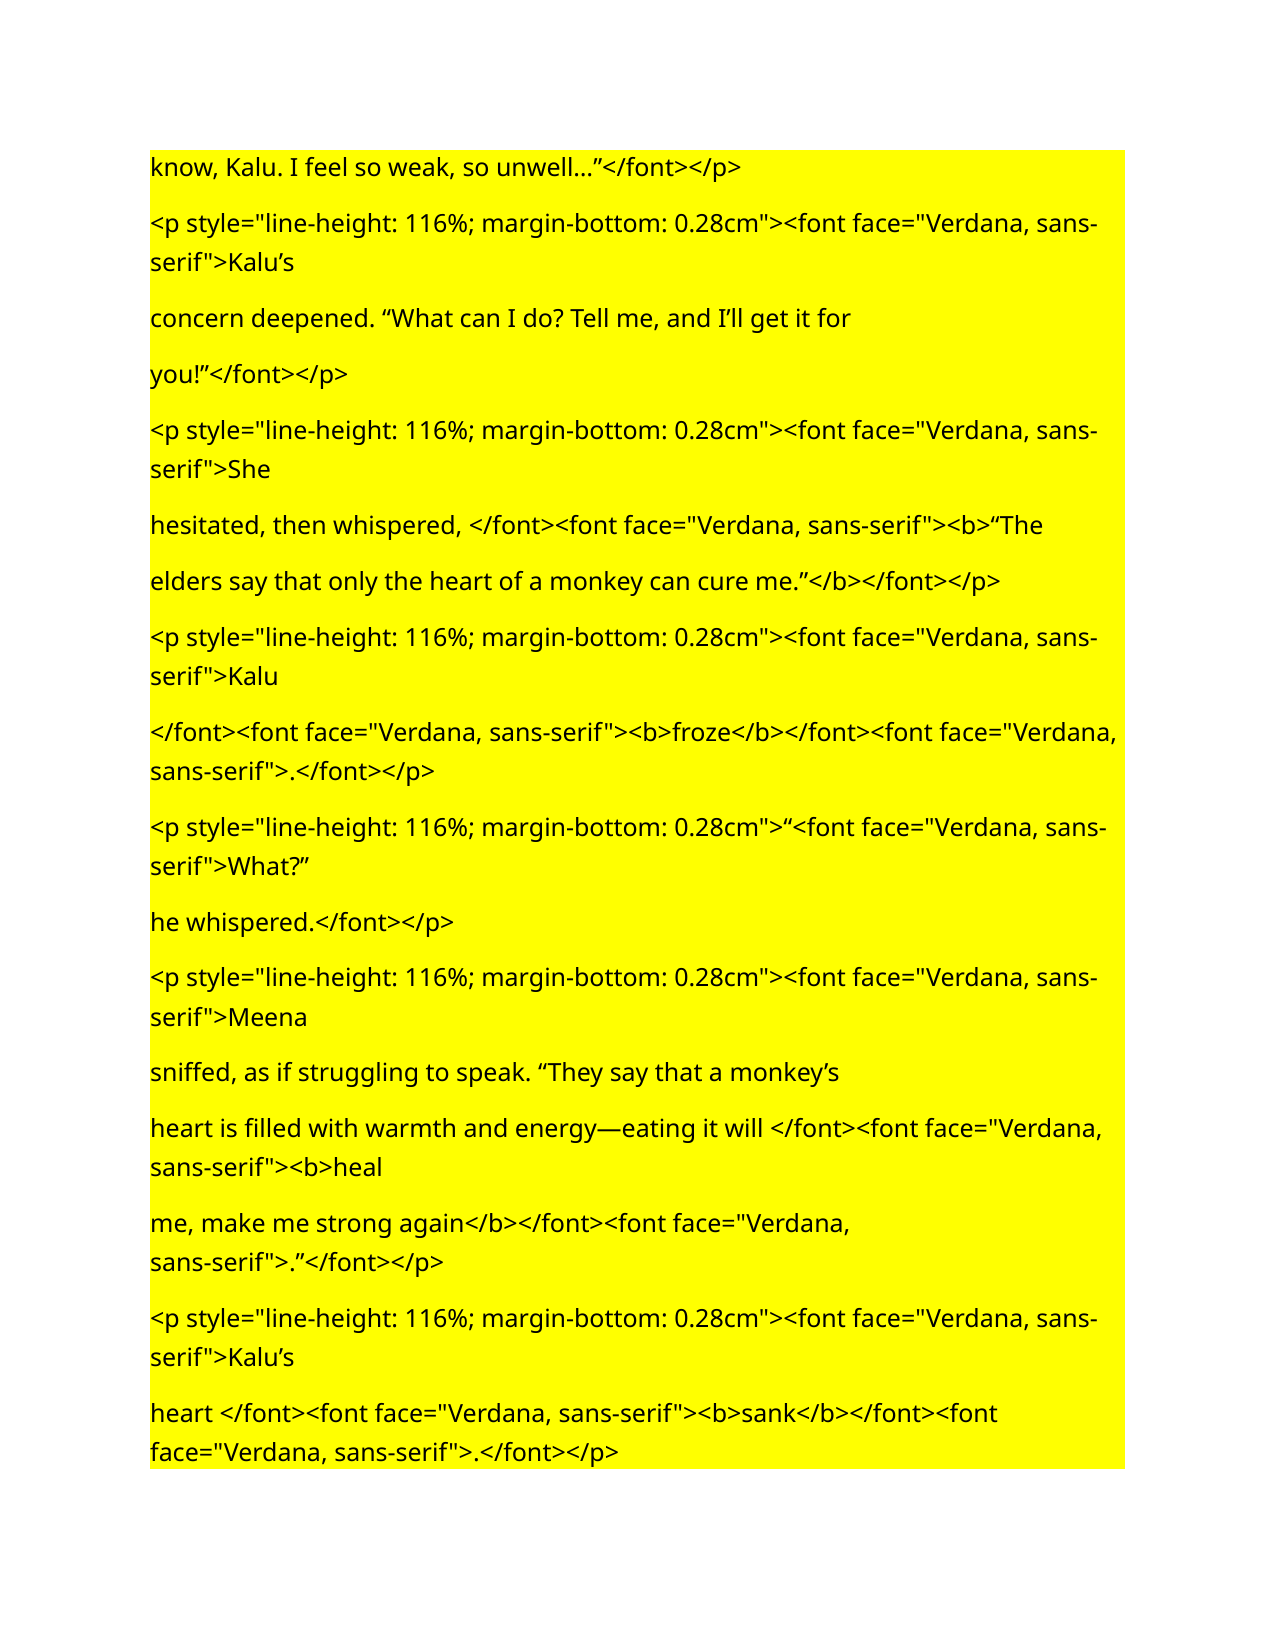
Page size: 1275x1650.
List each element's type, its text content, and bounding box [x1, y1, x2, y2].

text you!”</font></p> [150, 357, 1125, 391]
text <p style="line-height: 116%; margin-bottom: 0.28cm"><font face="Verdana, sans-serif">Kalu’s [150, 206, 1125, 279]
text know, Kalu. I feel so weak, so unwell…”</font></p> [150, 150, 1125, 184]
text hesitated, then whispered, </font><font face="Verdana, sans-serif"><b>“The [150, 507, 1125, 542]
text he whispered.</font></p> [150, 904, 1125, 938]
text me, make me strong again</b></font><font face="Verdana, sans-serif">.”</font></p> [150, 1206, 1125, 1279]
text heart </font><font face="Verdana, sans-serif"><b>sank</b></font><font face="Verdana, sans-serif">.</font></p> [150, 1396, 1125, 1469]
text elders say that only the heart of a monkey can cure me.”</b></font></p> [150, 563, 1125, 597]
text sniffed, as if struggling to speak. “They say that a monkey’s [150, 1055, 1125, 1089]
text <p style="line-height: 116%; margin-bottom: 0.28cm"><font face="Verdana, sans-serif">She [150, 412, 1125, 486]
text heart is filled with warmth and energy—eating it will </font><font face="Verdana, sans-serif"><b>heal [150, 1111, 1125, 1184]
text <p style="line-height: 116%; margin-bottom: 0.28cm"><font face="Verdana, sans-serif">Kalu’s [150, 1301, 1125, 1374]
text <p style="line-height: 116%; margin-bottom: 0.28cm"><font face="Verdana, sans-serif">Meena [150, 960, 1125, 1033]
text <p style="line-height: 116%; margin-bottom: 0.28cm"><font face="Verdana, sans-serif">Kalu [150, 619, 1125, 692]
text </font><font face="Verdana, sans-serif"><b>froze</b></font><font face="Verdana, sans-serif">.</font></p> [150, 714, 1125, 787]
text <p style="line-height: 116%; margin-bottom: 0.28cm">“<font face="Verdana, sans-serif">What?” [150, 809, 1125, 882]
text concern deepened. “What can I do? Tell me, and I’ll get it for [150, 301, 1125, 335]
